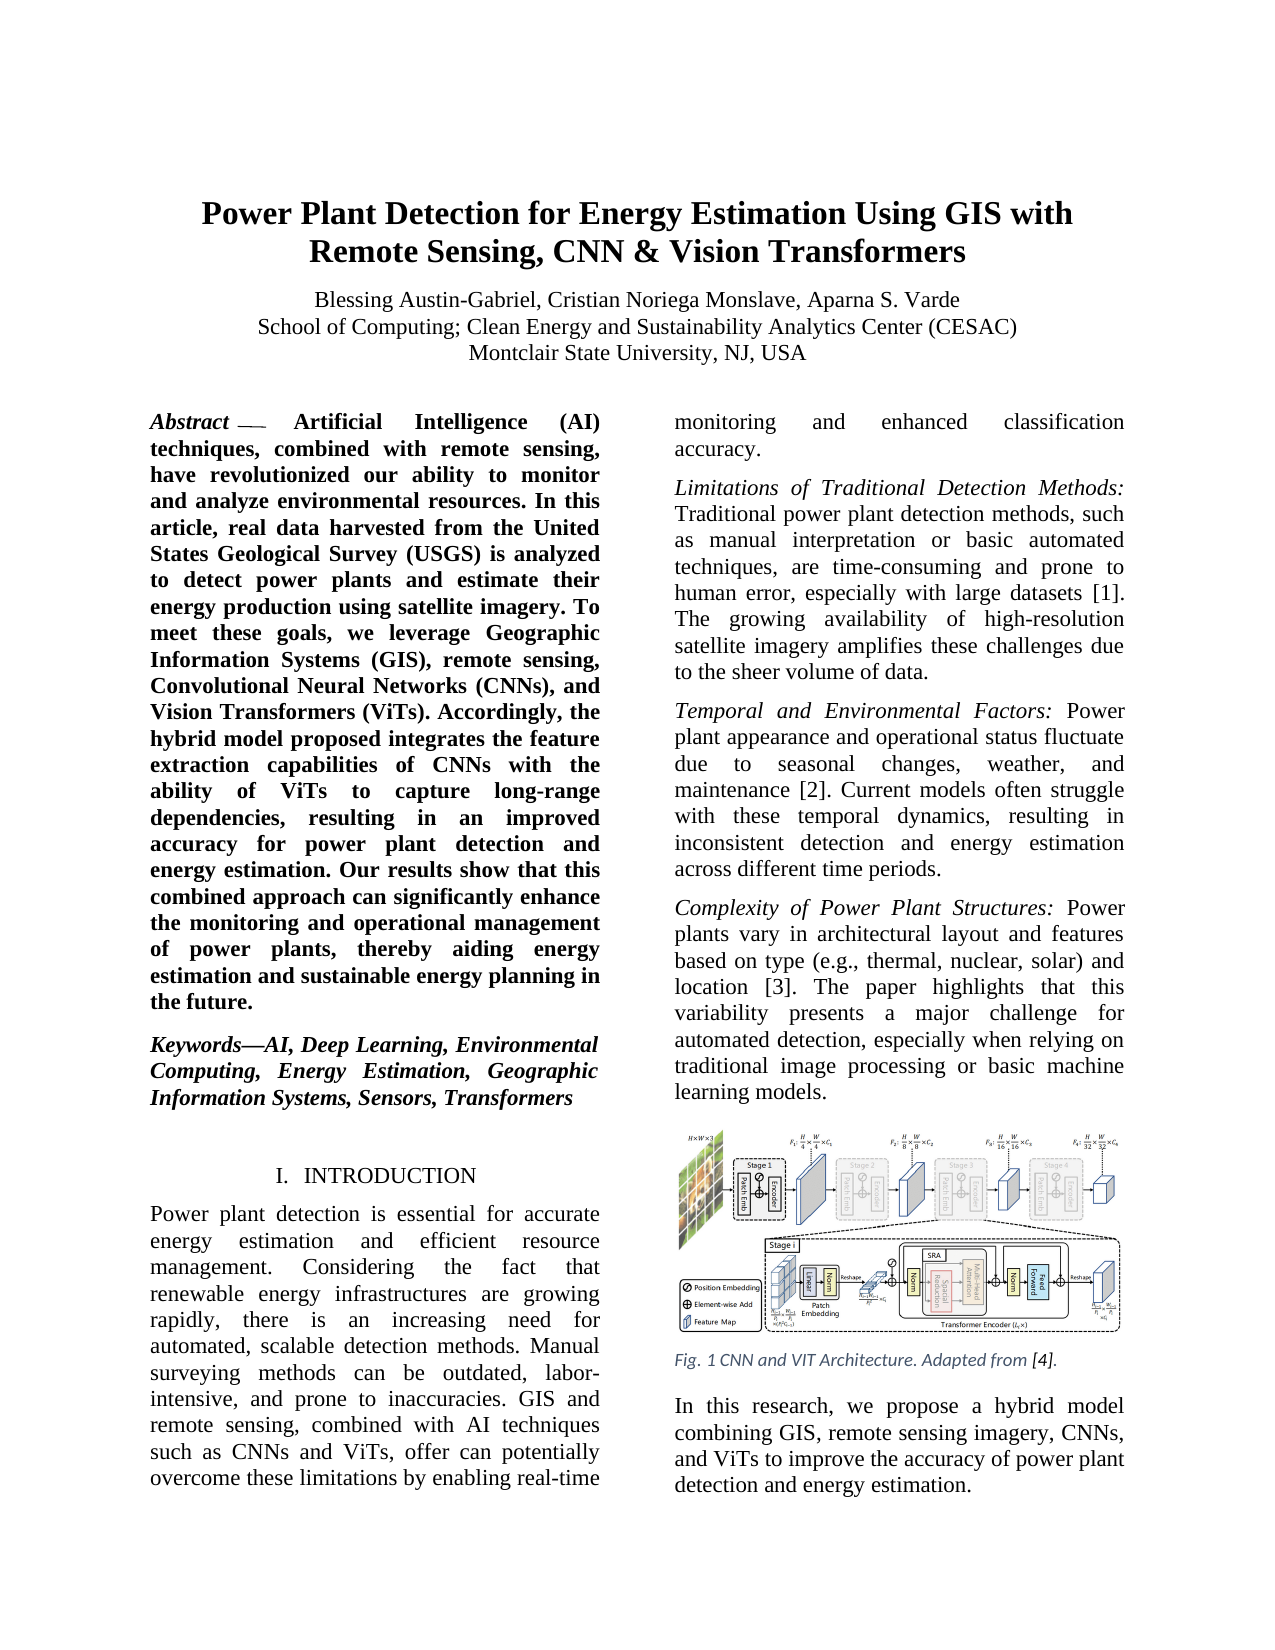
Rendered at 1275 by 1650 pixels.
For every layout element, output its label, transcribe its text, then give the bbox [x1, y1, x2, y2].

text Complexity of Power Plant Structures: Power plants vary in architectural layout and features based on type (e.g., thermal, nuclear, solar) and location . The paper highlights that this variability presents a major challenge for automated detection, especially when relying on traditional image processing or basic machine learning models. [674, 894, 1125, 1105]
text Montclair State University, NJ, USA [150, 339, 1125, 365]
text Power plant detection is essential for accurate energy estimation and efficient resource management. Considering the fact that renewable energy infrastructures are growing rapidly, there is an increasing need for automated, scalable detection methods. Manual surveying methods can be outdated, labor-intensive, and prone to inaccuracies. GIS and remote sensing, combined with AI techniques such as CNNs and ViTs, offer can potentially overcome these limitations by enabling real-time monitoring and enhanced classification accuracy. [150, 1201, 601, 1490]
text Fig. 1 CNN and VIT Architecture. Adapted from . [674, 1348, 1125, 1371]
text Blessing Austin-Gabriel, Cristian Noriega Monslave, Aparna S. Varde [150, 286, 1125, 313]
text Temporal and Environmental Factors: Power plant appearance and operational status fluctuate due to seasonal changes, weather, and maintenance . Current models often struggle with these temporal dynamics, resulting in inconsistent detection and energy estimation across different time periods. [674, 697, 1125, 881]
picture [674, 1117, 1125, 1336]
text Power Plant Detection for Energy Estimation Using GIS with Remote Sensing, CNN & Vision Transformers [150, 193, 1125, 270]
text Limitations of Traditional Detection Methods: Traditional power plant detection methods, such as manual interpretation or basic automated techniques, are time-consuming and prone to human error, especially with large datasets . The growing availability of high-resolution satellite imagery amplifies these challenges due to the sheer volume of data. [674, 474, 1125, 684]
text Abstract Artificial Intelligence (AI) techniques, combined with remote sensing, have revolutionized our ability to monitor and analyze environmental resources. In this article, real data harvested from the United States Geological Survey (USGS) is analyzed to detect power plants and estimate their energy production using satellite imagery. To meet these goals, we leverage Geographic Information Systems (GIS), remote sensing, Convolutional Neural Networks (CNNs), and Vision Transformers (ViTs). Accordingly, the hybrid model proposed integrates the feature extraction capabilities of CNNs with the ability of ViTs to capture long-range dependencies, resulting in an improved accuracy for power plant detection and energy estimation. Our results show that this combined approach can significantly enhance the monitoring and operational management of power plants, thereby aiding energy estimation and sustainable energy planning in the future. [150, 408, 601, 1014]
text Keywords—AI, Deep Learning, Environmental Computing, Energy Estimation, Geographic Information Systems, Sensors, Transformers [150, 1031, 601, 1110]
list INTRODUCTION [165, 1162, 601, 1188]
text School of Computing; Clean Energy and Sustainability Analytics Center (CESAC) [150, 313, 1125, 339]
text In this research, we propose a hybrid model combining GIS, remote sensing imagery, CNNs, and ViTs to improve the accuracy of power plant detection and energy estimation. [674, 1392, 1125, 1498]
